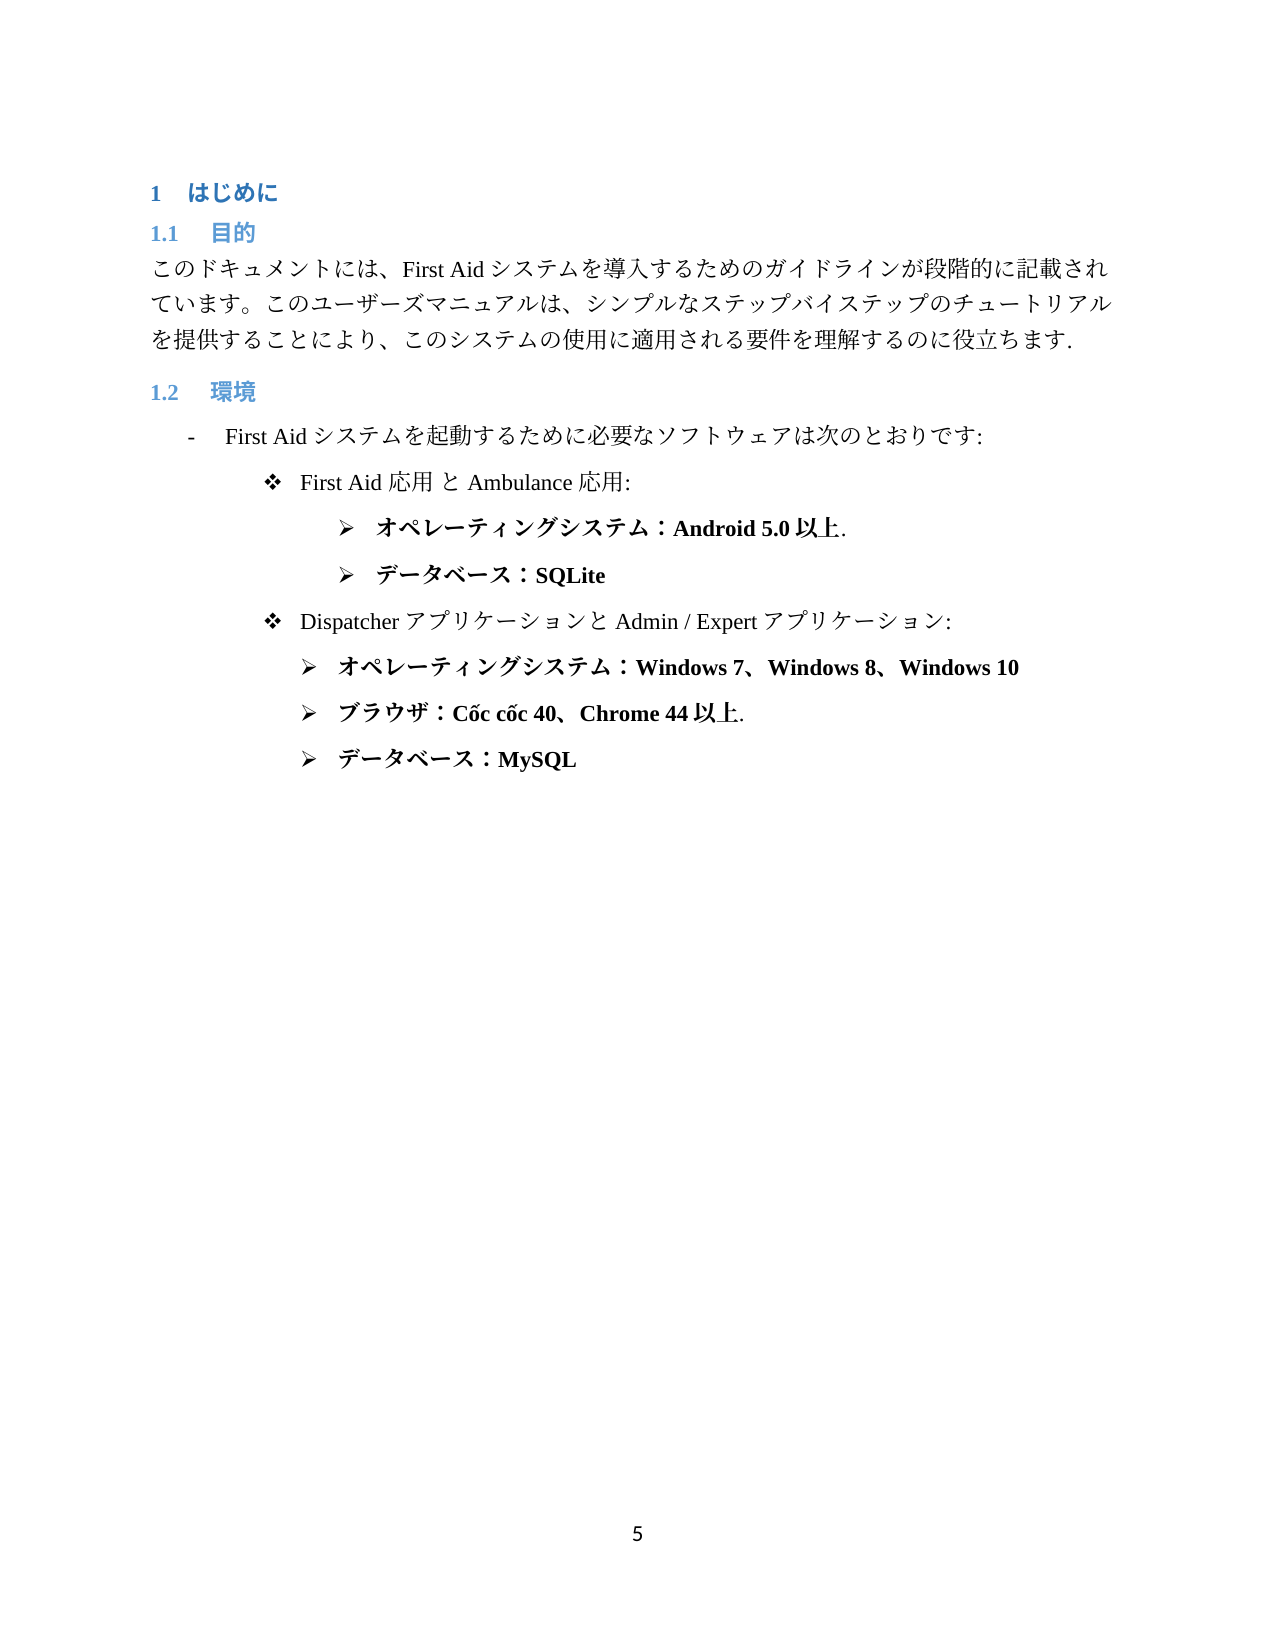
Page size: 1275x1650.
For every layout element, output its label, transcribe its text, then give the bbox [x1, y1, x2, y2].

list データベース：SQLite [337, 557, 1125, 589]
subtitle 目的 [150, 215, 1125, 248]
list ブラウザ：Cốc cốc 40、Chrome 44以上. [300, 695, 1125, 728]
list First Aid 応用 とAmbulance 応用: [262, 464, 1125, 497]
subtitle 環境 [150, 374, 1125, 407]
text このドキュメントには、First Aidシステムを導入するためのガイドラインが段階的に記載されています。このユーザーズマニュアルは、シンプルなステップバイステップのチュートリアルを提供することにより、このシステムの使用に適用される要件を理解するのに役立ちます. [150, 251, 1125, 355]
list オペレーティングシステム：Windows 7、Windows 8、Windows 10 [300, 649, 1125, 682]
list データベース：MySQL [300, 741, 1125, 774]
text First Aidシステムを起動するために必要なソフトウェアは次のとおりです: [187, 418, 1125, 451]
subtitle はじめに [150, 175, 1125, 208]
list DispatcherアプリケーションとAdmin / Expertアプリケーション: [262, 603, 1125, 636]
list オペレーティングシステム：Android 5.0以上. [337, 511, 1125, 543]
